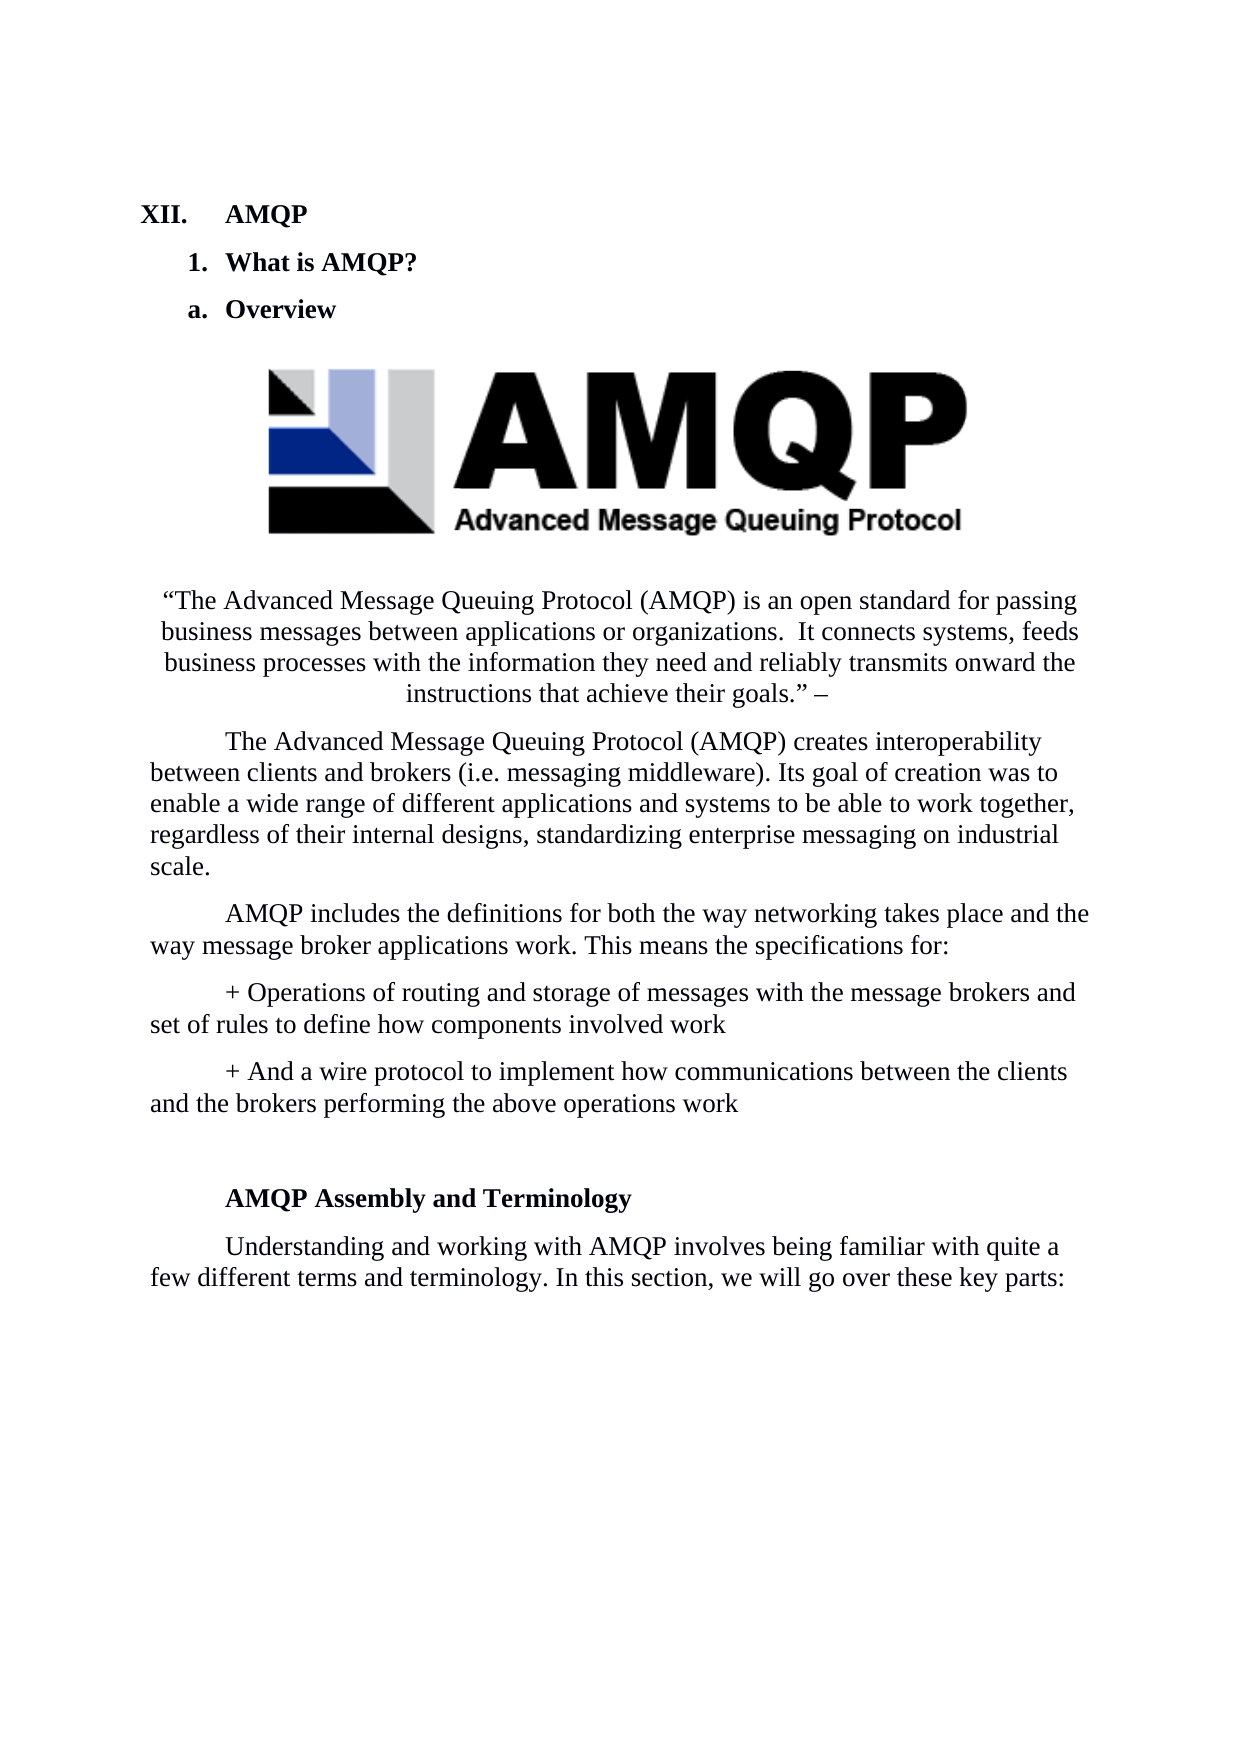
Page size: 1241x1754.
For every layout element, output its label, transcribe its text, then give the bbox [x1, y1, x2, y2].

list What is AMQP? [187, 246, 1090, 277]
text AMQP includes the definitions for both the way networking takes place and the way message broker applications work. This means the specifications for: [150, 898, 1090, 960]
text Understanding and working with AMQP involves being familiar with quite a few different terms and terminology. In this section, we will go over these key parts: [150, 1230, 1090, 1292]
text + And a wire protocol to implement how communications between the clients and the brokers performing the above operations work [150, 1056, 1090, 1118]
list Overview [187, 293, 1090, 324]
text AMQP Assembly and Terminology [150, 1182, 1090, 1213]
picture [258, 341, 982, 568]
list AMQP [187, 198, 1090, 229]
text The Advanced Message Queuing Protocol (AMQP) creates interoperability between clients and brokers (i.e. messaging middleware). Its goal of creation was to enable a wide range of different applications and systems to be able to work together, regardless of their internal designs, standardizing enterprise messaging on industrial scale. [150, 725, 1090, 881]
text + Operations of routing and storage of messages with the message brokers and set of rules to define how components involved work [150, 977, 1090, 1039]
text “The Advanced Message Queuing Protocol (AMQP) is an open standard for passing business messages between applications or organizations. It connects systems, feeds business processes with the information they need and reliably transmits onward the instructions that achieve their goals.” – www.amqp.org [150, 584, 1090, 708]
